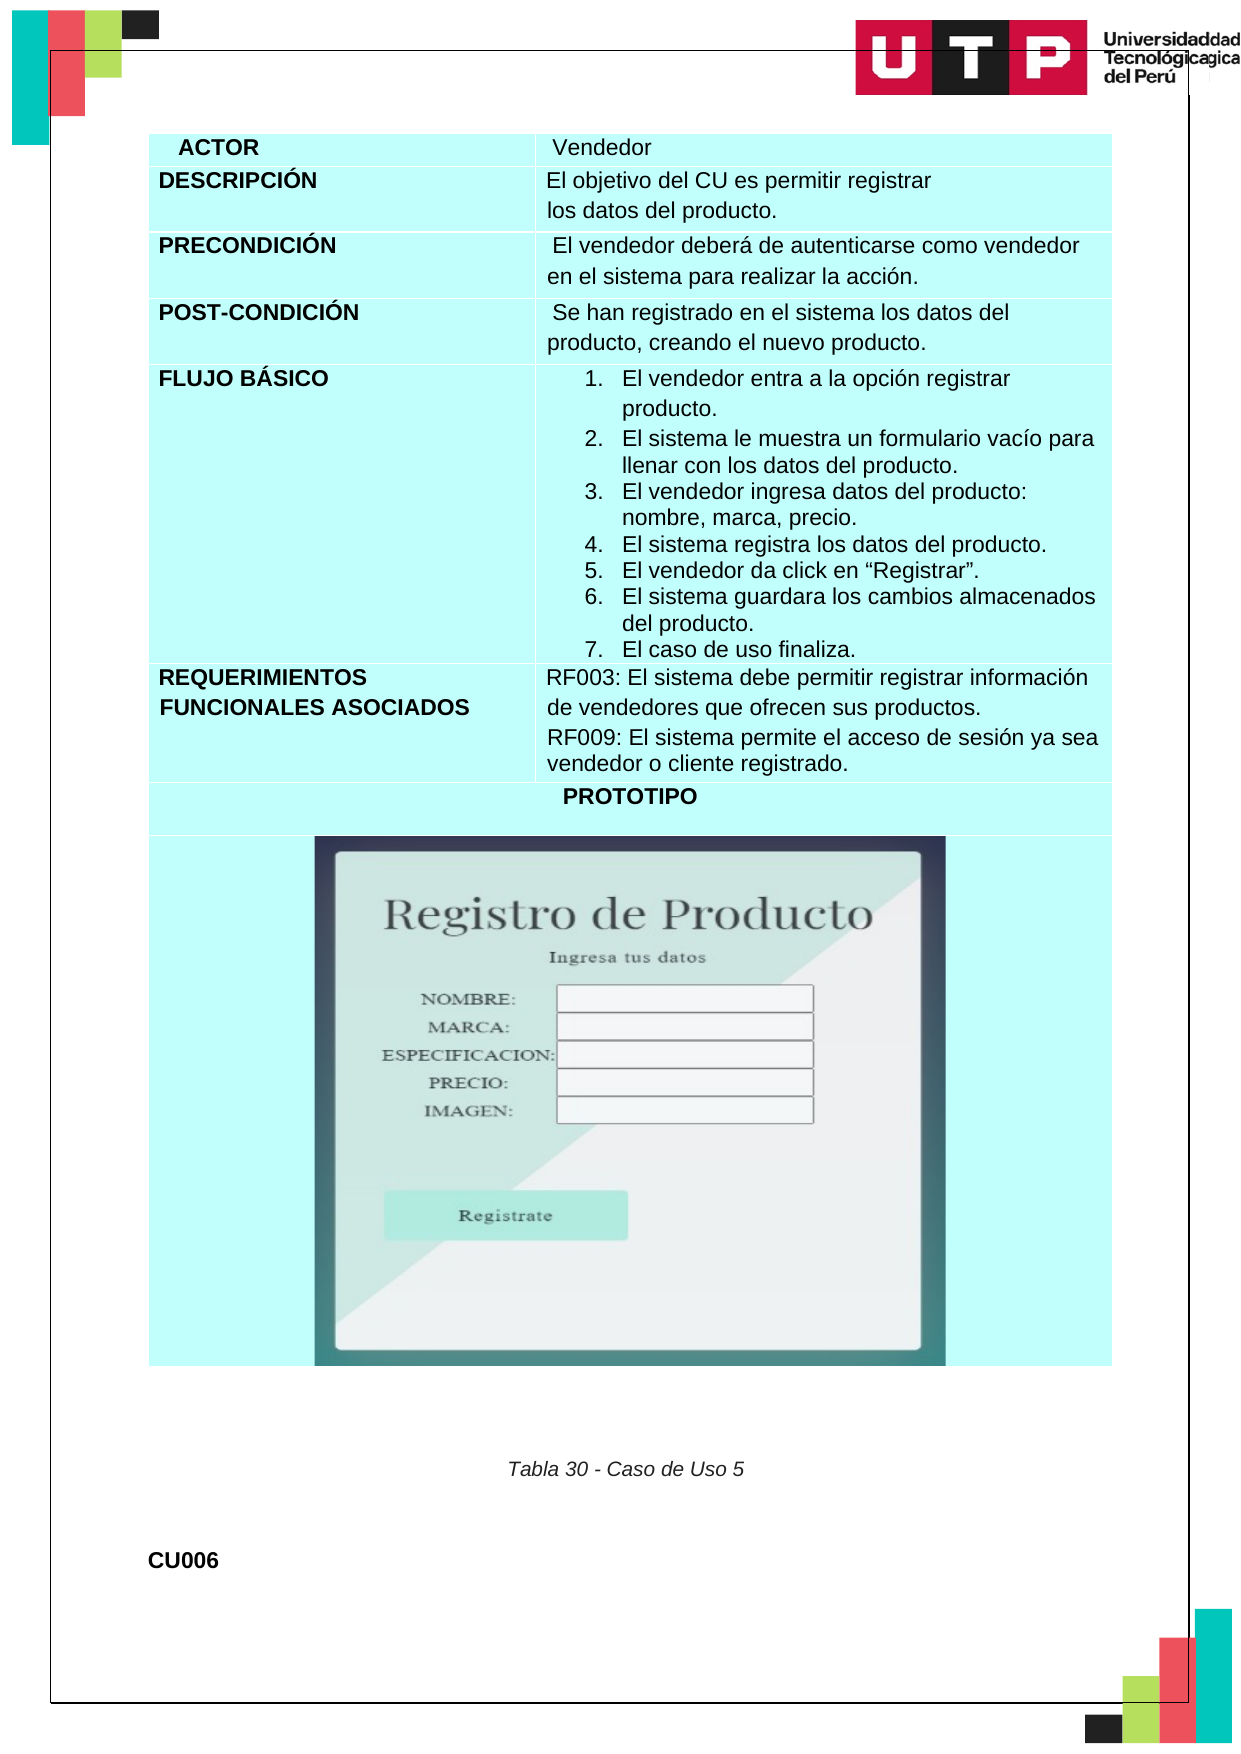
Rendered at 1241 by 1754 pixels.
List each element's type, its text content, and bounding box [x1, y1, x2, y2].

table_cell El objetivo del CU es permitir registrar los datos del producto. [536, 167, 1112, 231]
picture [855, 20, 1240, 95]
table_cell Se han registrado en el sistema los datos del producto, creando el nuevo producto. [536, 299, 1112, 364]
table_cell REQUERIMIENTOS FUNCIONALES ASOCIADOS [149, 664, 535, 782]
table_cell Vendedor [536, 134, 1112, 166]
text CU006 [148, 1547, 1106, 1573]
table_cell PROTOTIPO [149, 783, 1112, 835]
table_cell RF003: El sistema debe permitir registrar información de vendedores que ofrecen sus productos. RF009: El sistema permite el acceso de sesión ya sea vendedor o cliente registrado. [536, 664, 1112, 782]
table_cell [946, 836, 1112, 1366]
table_cell El vendedor deberá de autenticarse como vendedor en el sistema para realizar la acción. [536, 233, 1112, 298]
table_cell El vendedor entra a la opción registrar producto. El sistema le muestra un formulario vacío para llenar con los datos del producto. El vendedor ingresa datos del producto: nombre, marca, precio. El sistema registra los datos del producto. El vendedor da click en “Registrar”. El sistema guardara los cambios almacenados del producto. El caso de uso finaliza. [536, 365, 1112, 662]
table_cell FLUJO BÁSICO [149, 365, 535, 662]
table_cell DESCRIPCIÓN [149, 167, 535, 231]
picture [855, 51, 1188, 95]
text Tabla 30 - Caso de Uso 5 [148, 1457, 1106, 1481]
table_cell PRECONDICIÓN [149, 233, 535, 298]
table_cell POST-CONDICIÓN [149, 299, 535, 364]
picture [314, 836, 946, 1366]
table_cell ACTOR [149, 134, 535, 166]
table_cell [149, 836, 314, 1366]
